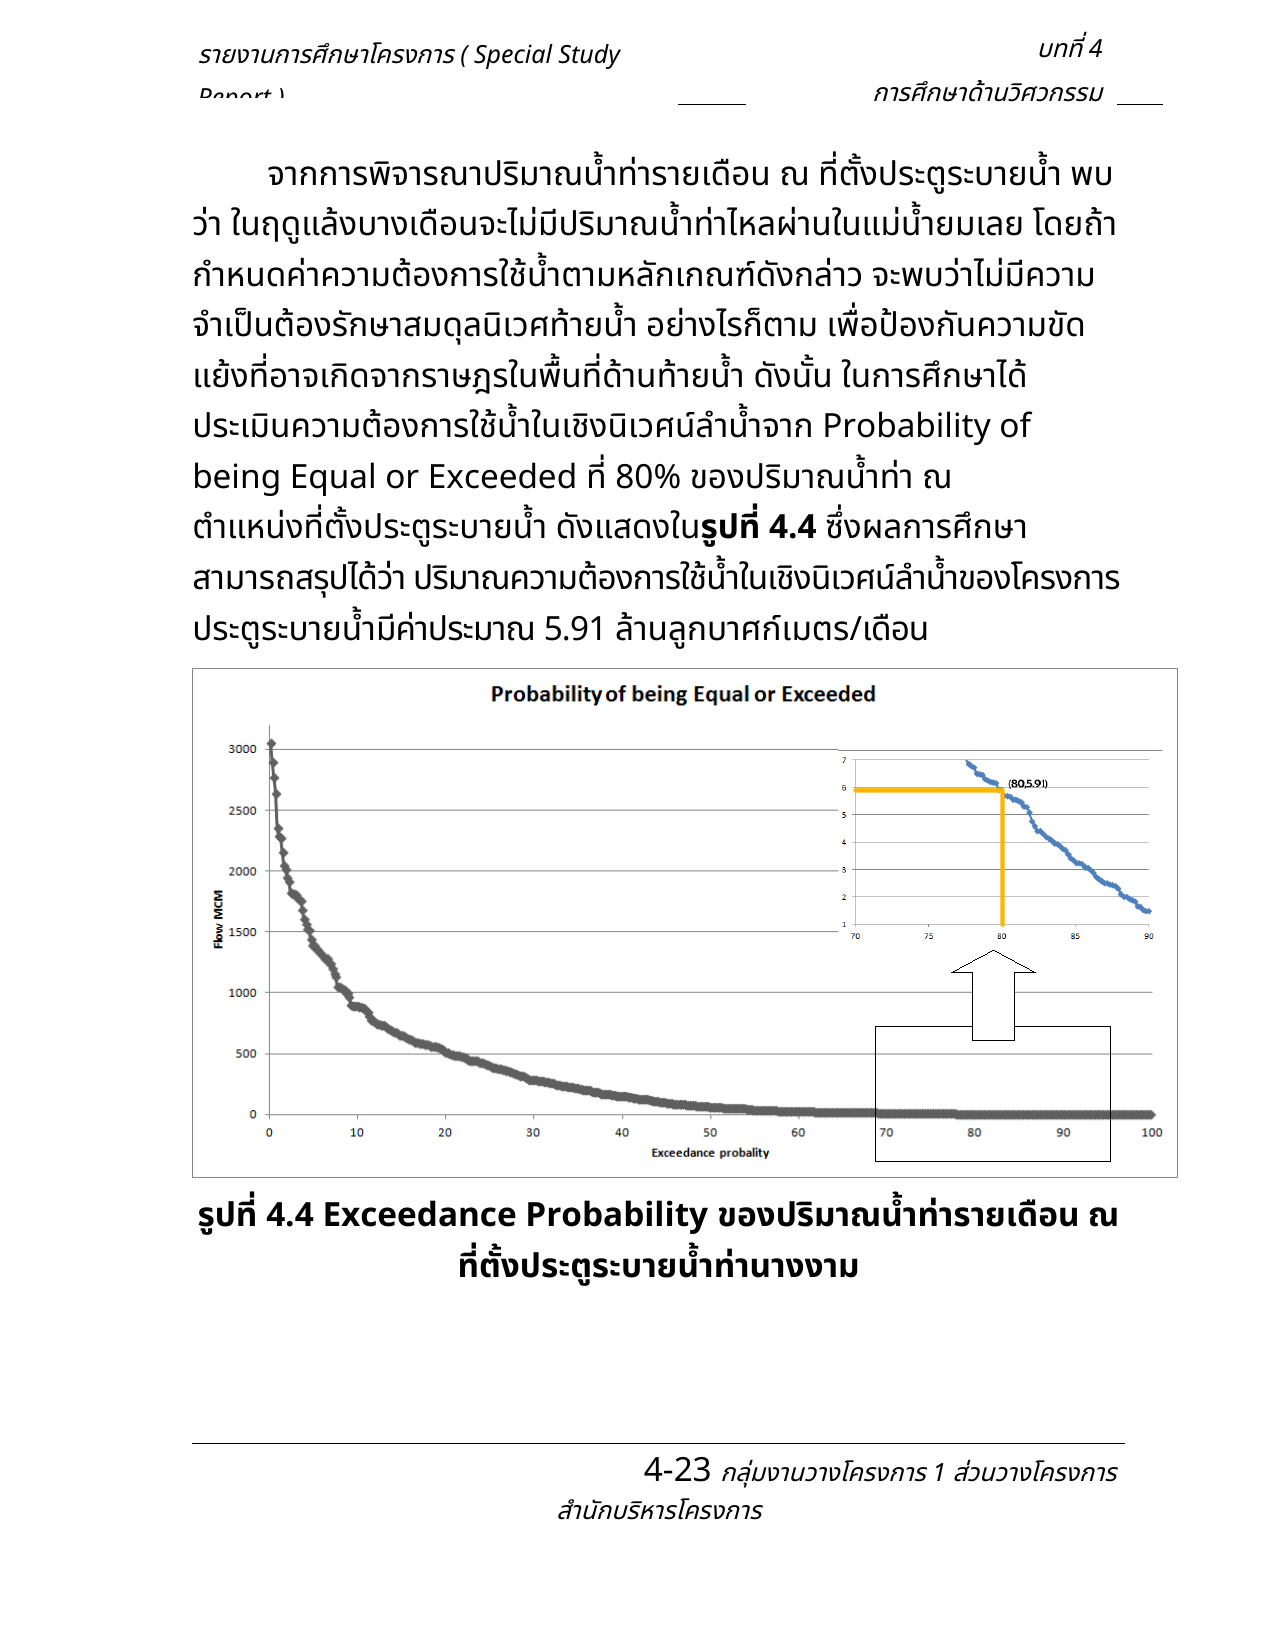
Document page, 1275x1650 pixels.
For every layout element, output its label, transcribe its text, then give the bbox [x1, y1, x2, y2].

picture [192, 667, 1179, 1179]
text จากการพิจารณาปริมาณน้ำท่ารายเดือน ณ ที่ตั้งประตูระบายน้ำ พบว่า ในฤดูแล้งบางเดือนจะไม่มีปริมาณน้ำท่าไหลผ่านในแม่น้ำยมเลย โดยถ้ากำหนดค่าความต้องการใช้น้ำตามหลักเกณฑ์ดังกล่าว จะพบว่าไม่มีความจำเป็นต้องรักษาสมดุลนิเวศท้ายน้ำ อย่างไรก็ตาม เพื่อป้องกันความขัดแย้งที่อาจเกิดจากราษฎรในพื้นที่ด้านท้ายน้ำ ดังนั้น ในการศึกษาได้ประเมินความต้องการใช้น้ำในเชิงนิเวศน์ลำน้ำจาก Probability of being Equal or Exceeded ที่ 80% ของปริมาณน้ำท่า ณ ตำแหน่งที่ตั้งประตูระบายน้ำ ดังแสดงในรูปที่ 4.4 ซึ่งผลการศึกษาสามารถสรุปได้ว่า ปริมาณความต้องการใช้น้ำในเชิงนิเวศน์ลำน้ำของโครงการประตูระบายน้ำมีค่าประมาณ 5.91 ล้านลูกบาศก์เมตร/เดือน [192, 150, 1125, 655]
text รูปที่ 4.4 Exceedance Probability ของปริมาณน้ำท่ารายเดือน ณ ที่ตั้งประตูระบายน้ำท่านางงาม [192, 1191, 1125, 1292]
